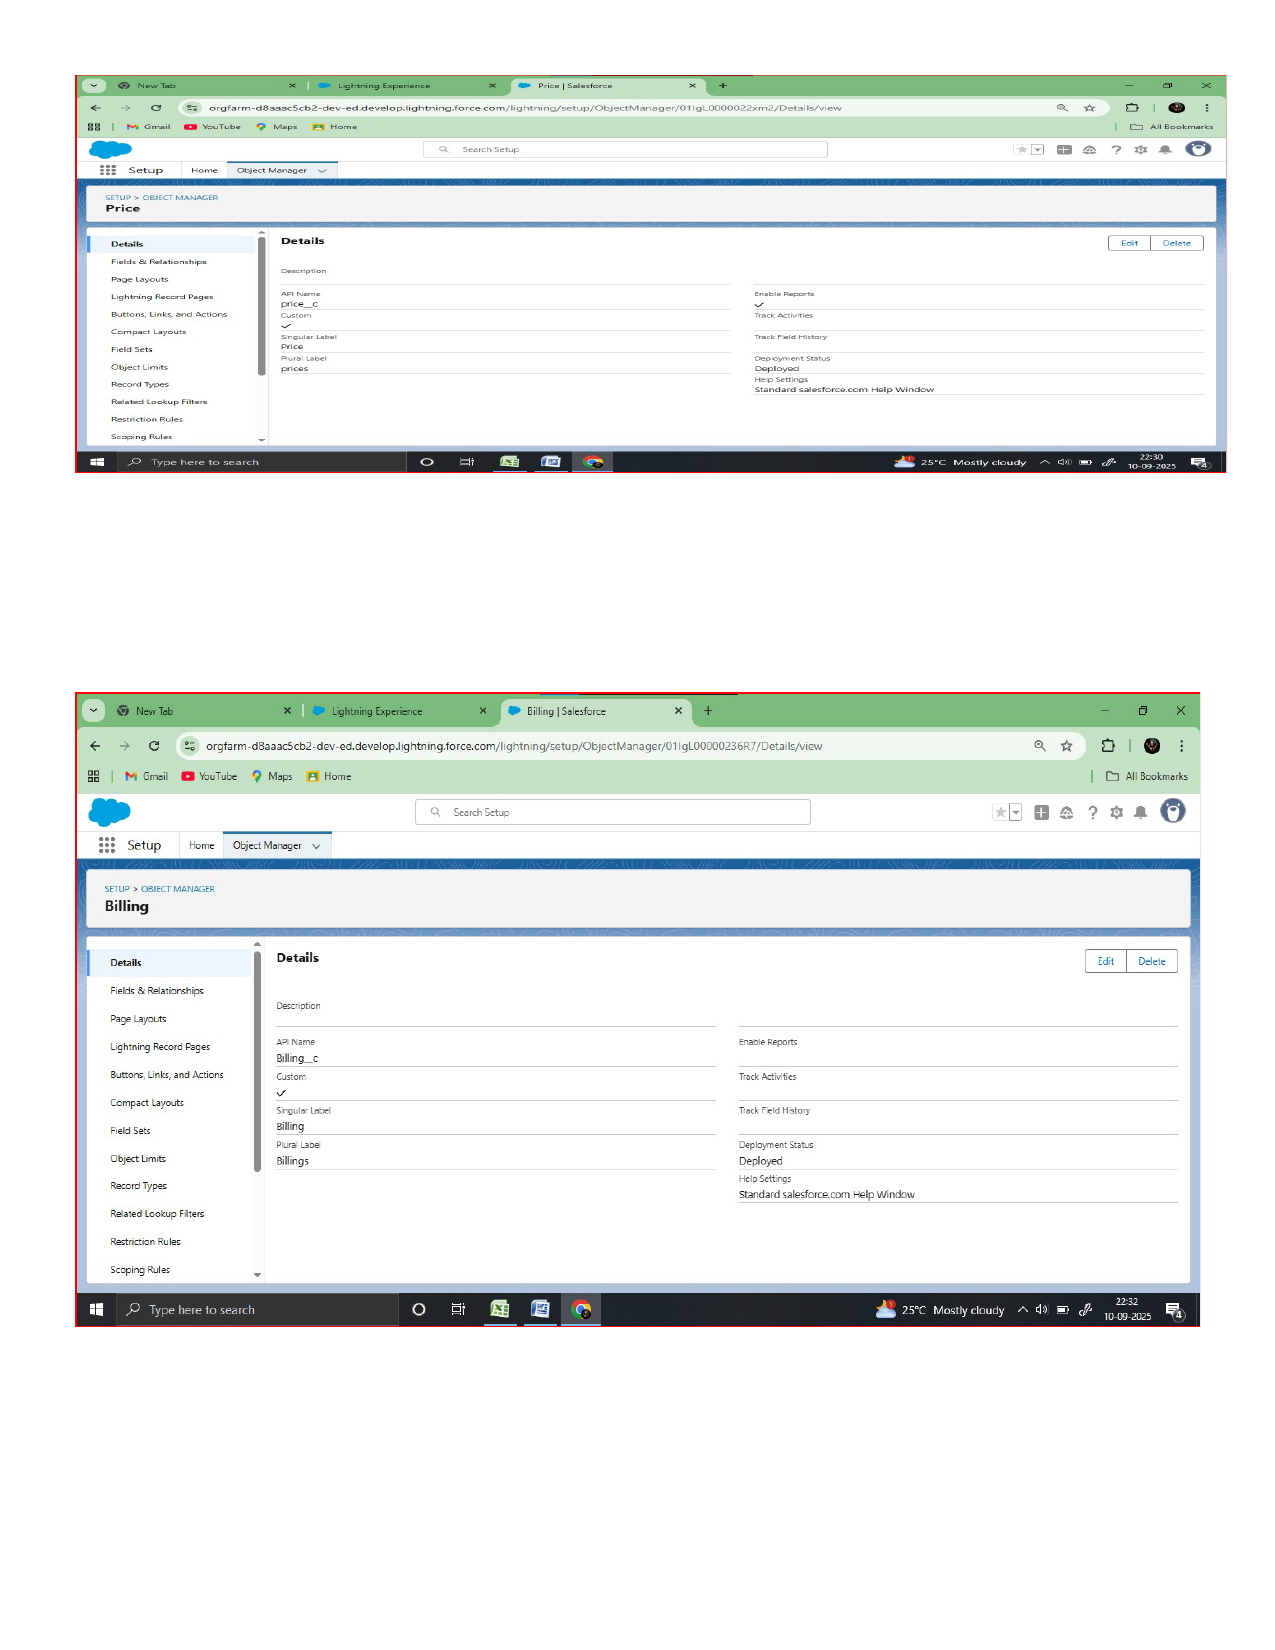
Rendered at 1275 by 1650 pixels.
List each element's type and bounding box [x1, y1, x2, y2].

picture [75, 692, 1200, 1327]
picture [75, 75, 1227, 473]
